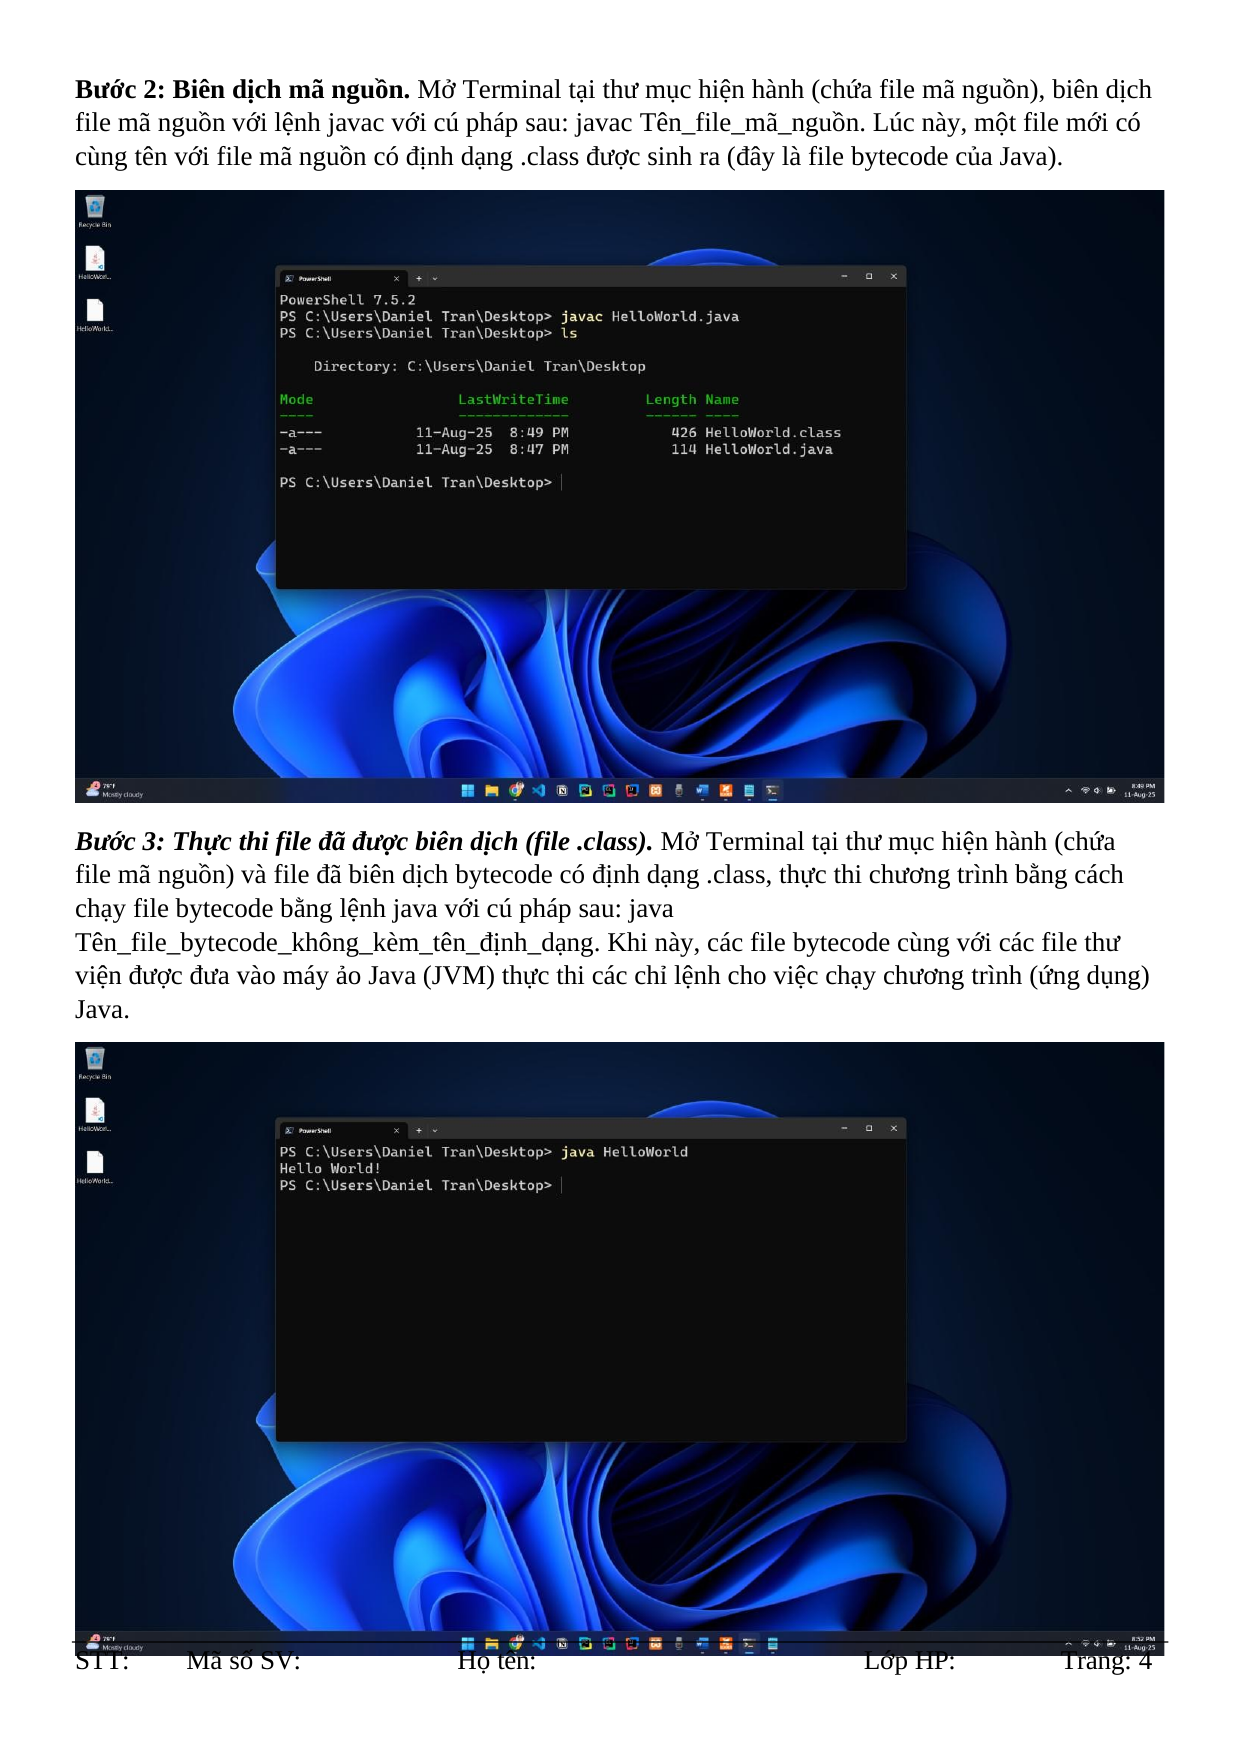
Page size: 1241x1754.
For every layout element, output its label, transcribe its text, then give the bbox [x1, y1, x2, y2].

picture [75, 1042, 1165, 1641]
picture [75, 190, 1165, 803]
picture [75, 1643, 1165, 1656]
text Bước 2: Biên dịch mã nguồn. Mở Terminal tại thư mục hiện hành (chứa file mã nguồn), biên dịch file mã nguồn với lệnh javac với cú pháp sau: javac Tên_file_mã_nguồn. Lúc này, một file mới có cùng tên với file mã nguồn có định dạng .class được sinh ra (đây là file bytecode của Java). [75, 73, 1158, 171]
